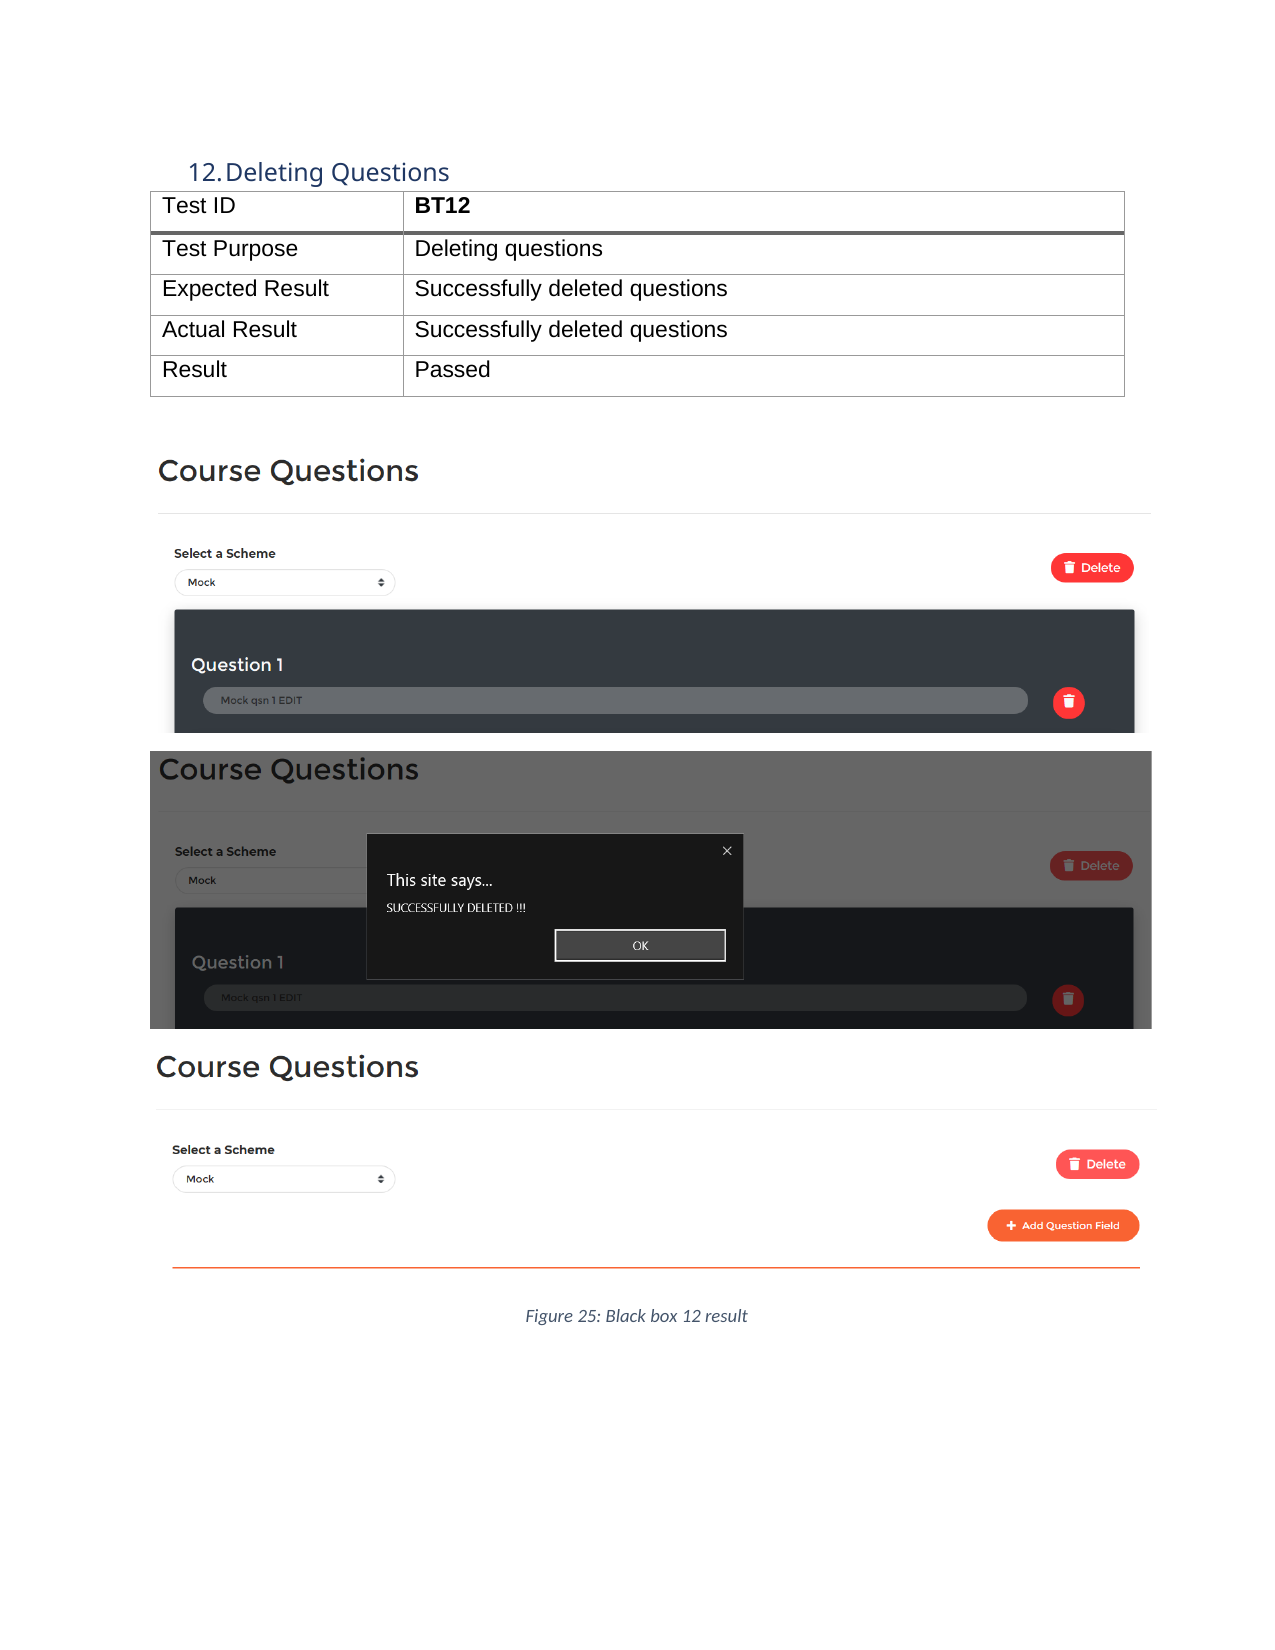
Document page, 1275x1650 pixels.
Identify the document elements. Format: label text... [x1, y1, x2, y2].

table_cell Actual Result [151, 316, 403, 355]
table_cell Successfully deleted questions [404, 275, 1124, 314]
table_cell Passed [404, 356, 1124, 396]
table_cell Expected Result [151, 275, 403, 314]
table_cell Result [151, 356, 403, 396]
table_cell Successfully deleted questions [404, 316, 1124, 355]
picture [150, 751, 1152, 1029]
text Figure 25: Black box 12 result [150, 1304, 1125, 1327]
table_cell Deleting questions [404, 235, 1124, 274]
table_header Test ID [151, 192, 403, 231]
picture [150, 1047, 1162, 1285]
table_cell Test Purpose [151, 235, 403, 274]
subtitle Deleting Questions [187, 154, 1125, 188]
picture [150, 443, 1153, 733]
table_header BT12 [404, 192, 1124, 231]
